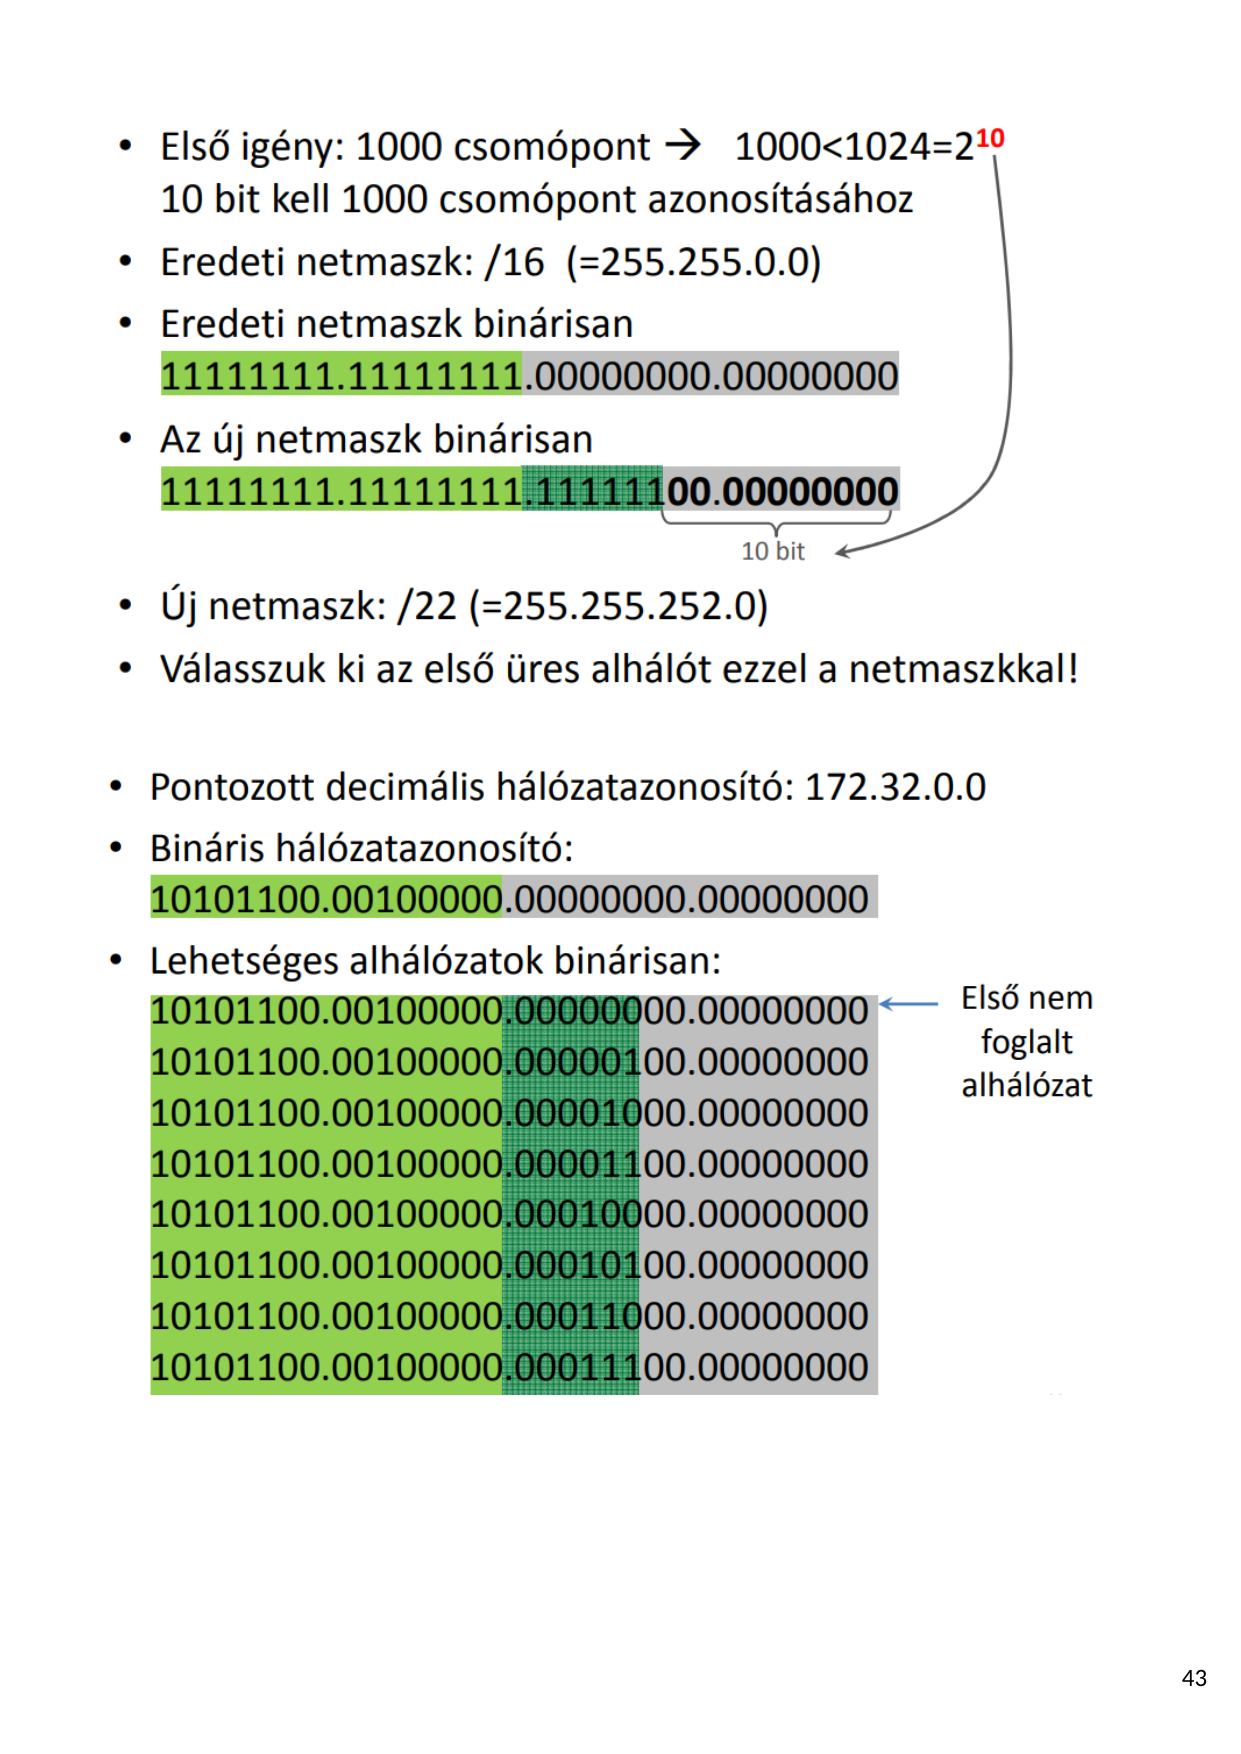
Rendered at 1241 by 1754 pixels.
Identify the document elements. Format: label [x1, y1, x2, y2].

picture [60, 760, 1182, 1395]
picture [60, 91, 1182, 723]
